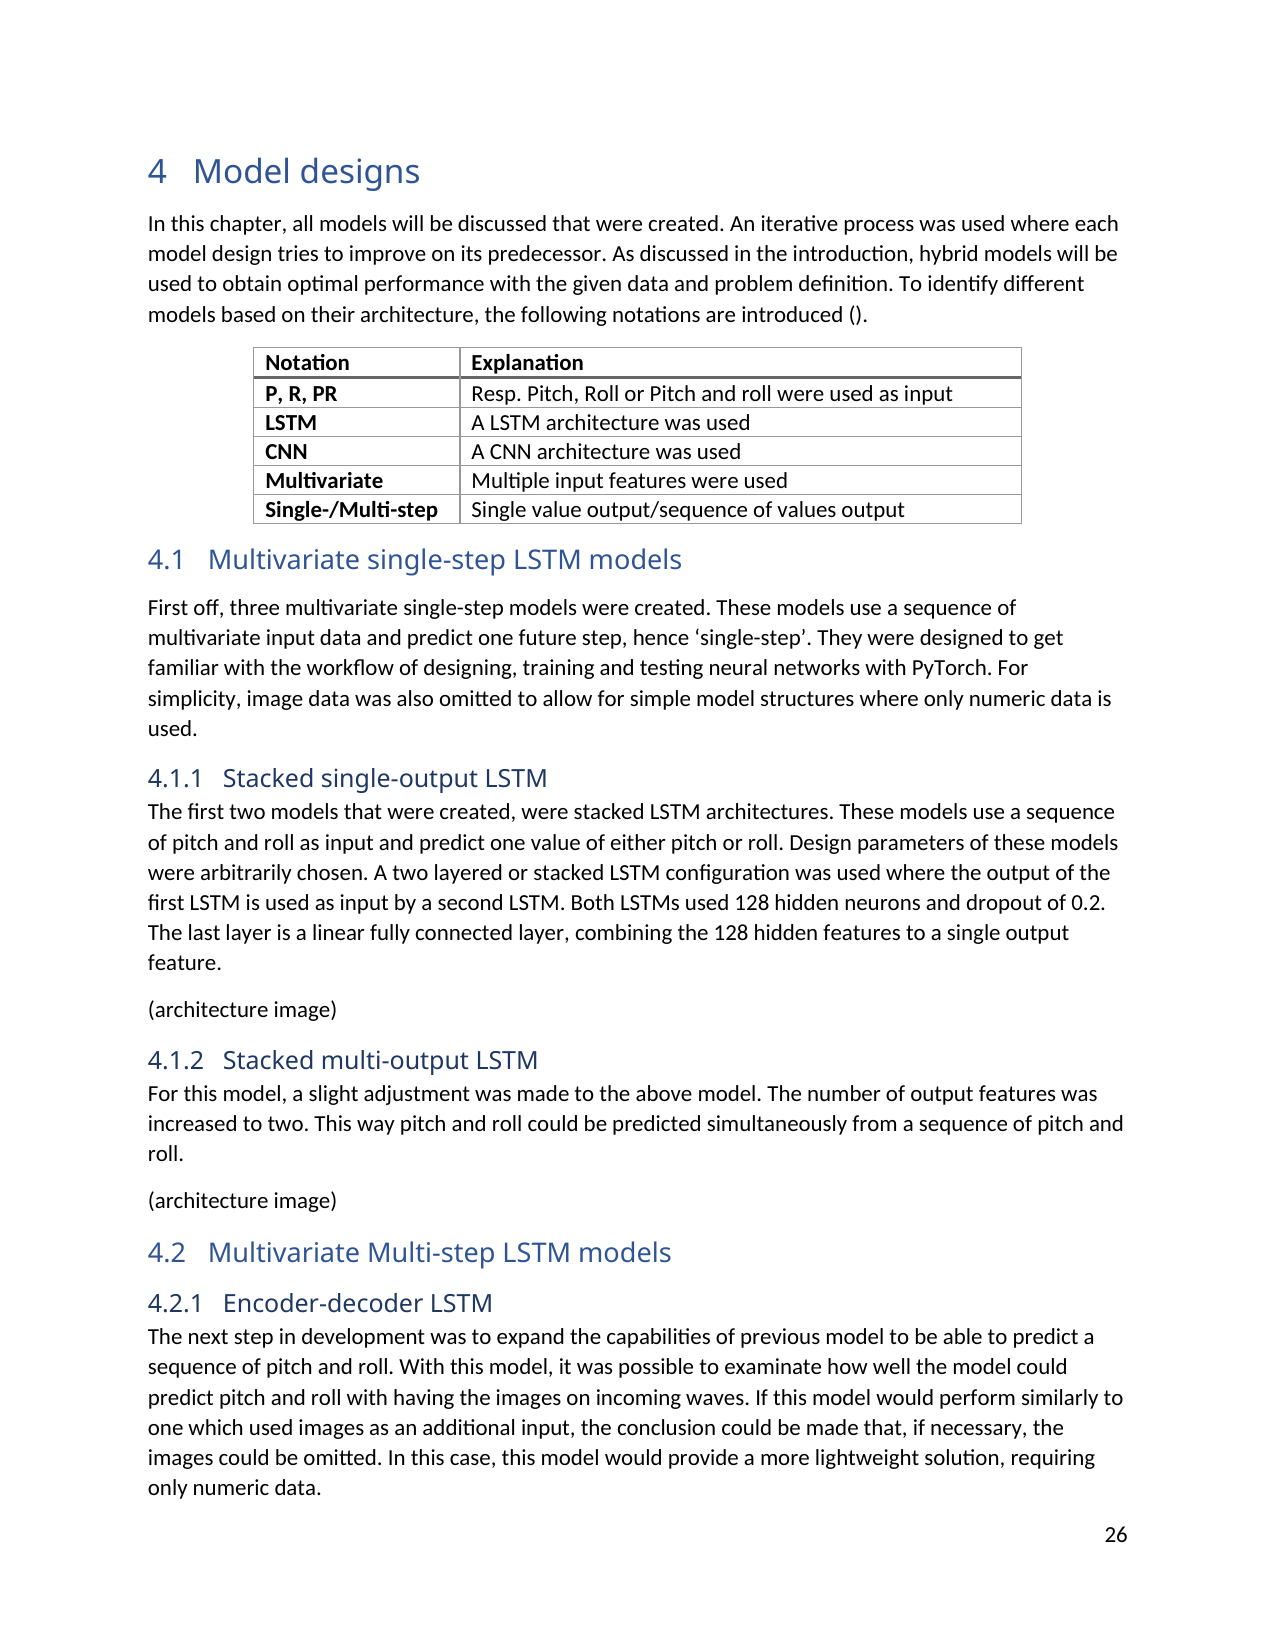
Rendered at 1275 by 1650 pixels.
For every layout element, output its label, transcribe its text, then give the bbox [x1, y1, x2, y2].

table_cell A LSTM architecture was used [461, 408, 1021, 436]
table_header Explanation [461, 348, 1021, 376]
text (architecture image) [148, 1186, 1127, 1214]
table_cell Multivariate [254, 466, 459, 494]
subtitle Model designs [148, 148, 1127, 193]
table_cell Single value output/sequence of values output [461, 495, 1021, 523]
table_cell Single-/Multi-step [254, 495, 459, 523]
text The first two models that were created, were stacked LSTM architectures. These models use a sequence of pitch and roll as input and predict one value of either pitch or roll. Design parameters of these models were arbitrarily chosen. A two layered or stacked LSTM configuration was used where the output of the first LSTM is used as input by a second LSTM. Both LSTMs used 128 hidden neurons and dropout of 0.2. The last layer is a linear fully connected layer, combining the 128 hidden features to a single output feature. [148, 797, 1127, 977]
text In this chapter, all models will be discussed that were created. An iterative process was used where each model design tries to improve on its predecessor. As discussed in the introduction, hybrid models will be used to obtain optimal performance with the given data and problem definition. To identify different models based on their architecture, the following notations are introduced (). [148, 209, 1127, 328]
text First off, three multivariate single-step models were created. These models use a sequence of multivariate input data and predict one future step, hence ‘single-step’. They were designed to get familiar with the workflow of designing, training and testing neural networks with PyTorch. For simplicity, image data was also omitted to allow for simple model structures where only numeric data is used. [148, 593, 1127, 742]
subtitle Stacked multi-output LSTM [148, 1042, 1127, 1076]
table_cell Multiple input features were used [461, 466, 1021, 494]
table_cell A CNN architecture was used [461, 437, 1021, 465]
text (architecture image) [148, 995, 1127, 1023]
table_cell P, R, PR [254, 379, 459, 407]
table_cell CNN [254, 437, 459, 465]
table_cell Resp. Pitch, Roll or Pitch and roll were used as input [461, 379, 1021, 407]
subtitle Stacked single-output LSTM [148, 761, 1127, 795]
subtitle Encoder-decoder LSTM [148, 1286, 1127, 1319]
subtitle Multivariate single-step LSTM models [148, 541, 1127, 578]
text The next step in development was to expand the capabilities of previous model to be able to predict a sequence of pitch and roll. With this model, it was possible to examinate how well the model could predict pitch and roll with having the images on incoming waves. If this model would perform similarly to one which used images as an additional input, the conclusion could be made that, if necessary, the images could be omitted. In this case, this model would provide a more lightweight solution, requiring only numeric data. [148, 1322, 1127, 1501]
subtitle Multivariate Multi-step LSTM models [148, 1233, 1127, 1270]
text For this model, a slight adjustment was made to the above model. The number of output features was increased to two. This way pitch and roll could be predicted simultaneously from a sequence of pitch and roll. [148, 1079, 1127, 1167]
table_cell LSTM [254, 408, 459, 436]
table_header Notation [254, 348, 459, 376]
